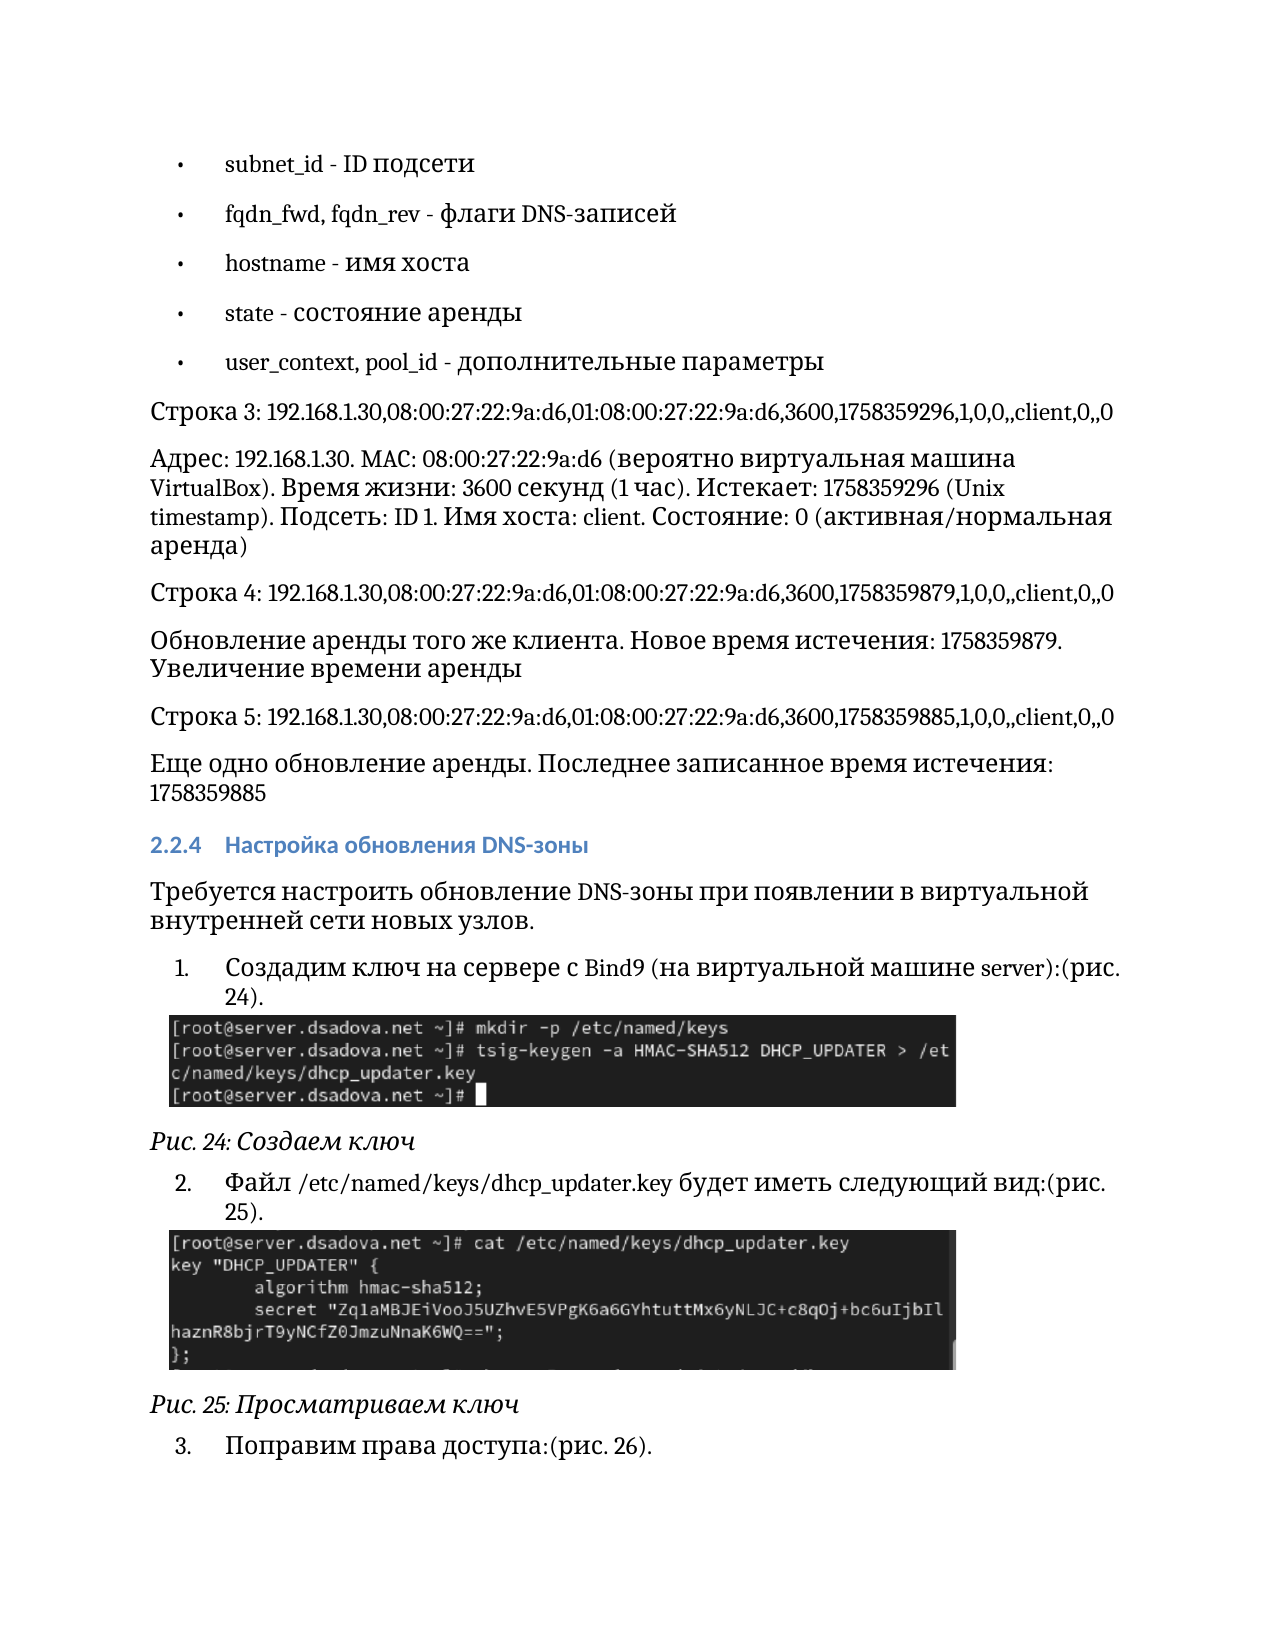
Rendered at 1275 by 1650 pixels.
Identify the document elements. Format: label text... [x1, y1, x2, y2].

picture [168, 1015, 957, 1107]
list Поправим права доступа:(рис. 26). [175, 1432, 1125, 1461]
list hostname - имя хоста [175, 249, 1125, 278]
text Адрес: 192.168.1.30. MAC: 08:00:27:22:9a:d6 (вероятно виртуальная машина VirtualBox). Время жизни: 3600 секунд (1 час). Истекает: 1758359296 (Unix timestamp). Подсеть: ID 1. Имя хоста: client. Состояние: 0 (активная/нормальная аренда) [150, 445, 1125, 560]
list state - состояние аренды [175, 299, 1125, 327]
text Обновление аренды того же клиента. Новое время истечения: 1758359879. Увеличение времени аренды [150, 627, 1125, 684]
list user_context, pool_id - дополнительные параметры [175, 348, 1125, 377]
list subnet_id - ID подсети [175, 150, 1125, 179]
picture [168, 1230, 957, 1370]
text Требуется настроить обновление DNS-зоны при появлении в виртуальной внутренней сети новых узлов. [150, 878, 1125, 936]
text Еще одно обновление аренды. Последнее записанное время истечения: 1758359885 [150, 750, 1125, 808]
list Создадим ключ на сервере с Bind9 (на виртуальной машине server):(рис. 24). [175, 954, 1125, 1012]
text Строка 3: 192.168.1.30,08:00:27:22:9a:d6,01:08:00:27:22:9a:d6,3600,1758359296,1,0,0,,client,0,,0 [150, 398, 1125, 427]
text Строка 5: 192.168.1.30,08:00:27:22:9a:d6,01:08:00:27:22:9a:d6,3600,1758359885,1,0,0,,client,0,,0 [150, 703, 1125, 732]
subtitle 2.2.4 Настройка обновления DNS-зоны [150, 829, 1125, 859]
text Рис. 25: Просматриваем ключ [150, 1391, 1125, 1419]
list fqdn_fwd, fqdn_rev - флаги DNS-записей [175, 199, 1125, 228]
text Строка 4: 192.168.1.30,08:00:27:22:9a:d6,01:08:00:27:22:9a:d6,3600,1758359879,1,0,0,,client,0,,0 [150, 579, 1125, 608]
text Рис. 24: Создаем ключ [150, 1128, 1125, 1156]
list Файл /etc/named/keys/dhcp_updater.key будет иметь следующий вид:(рис. 25). [175, 1169, 1125, 1226]
